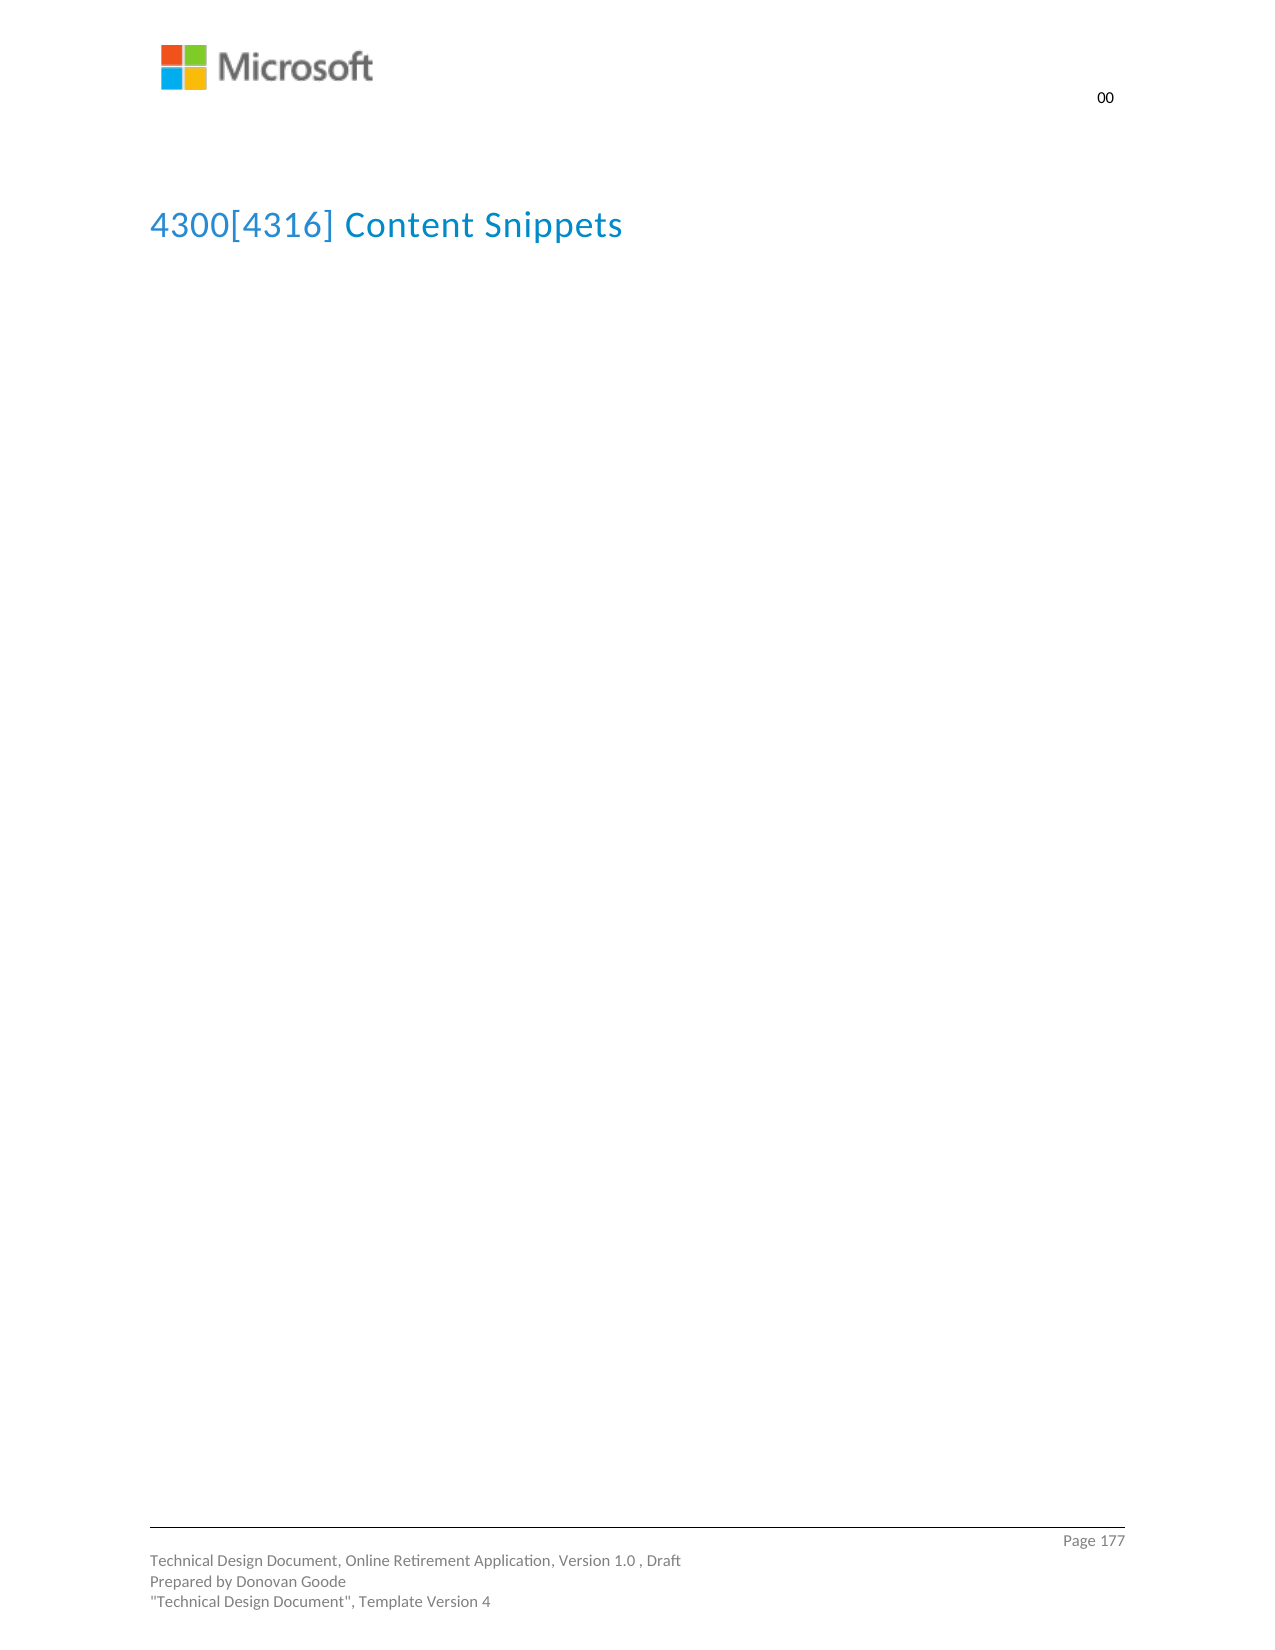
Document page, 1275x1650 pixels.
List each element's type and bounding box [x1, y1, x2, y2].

picture [161, 45, 374, 91]
